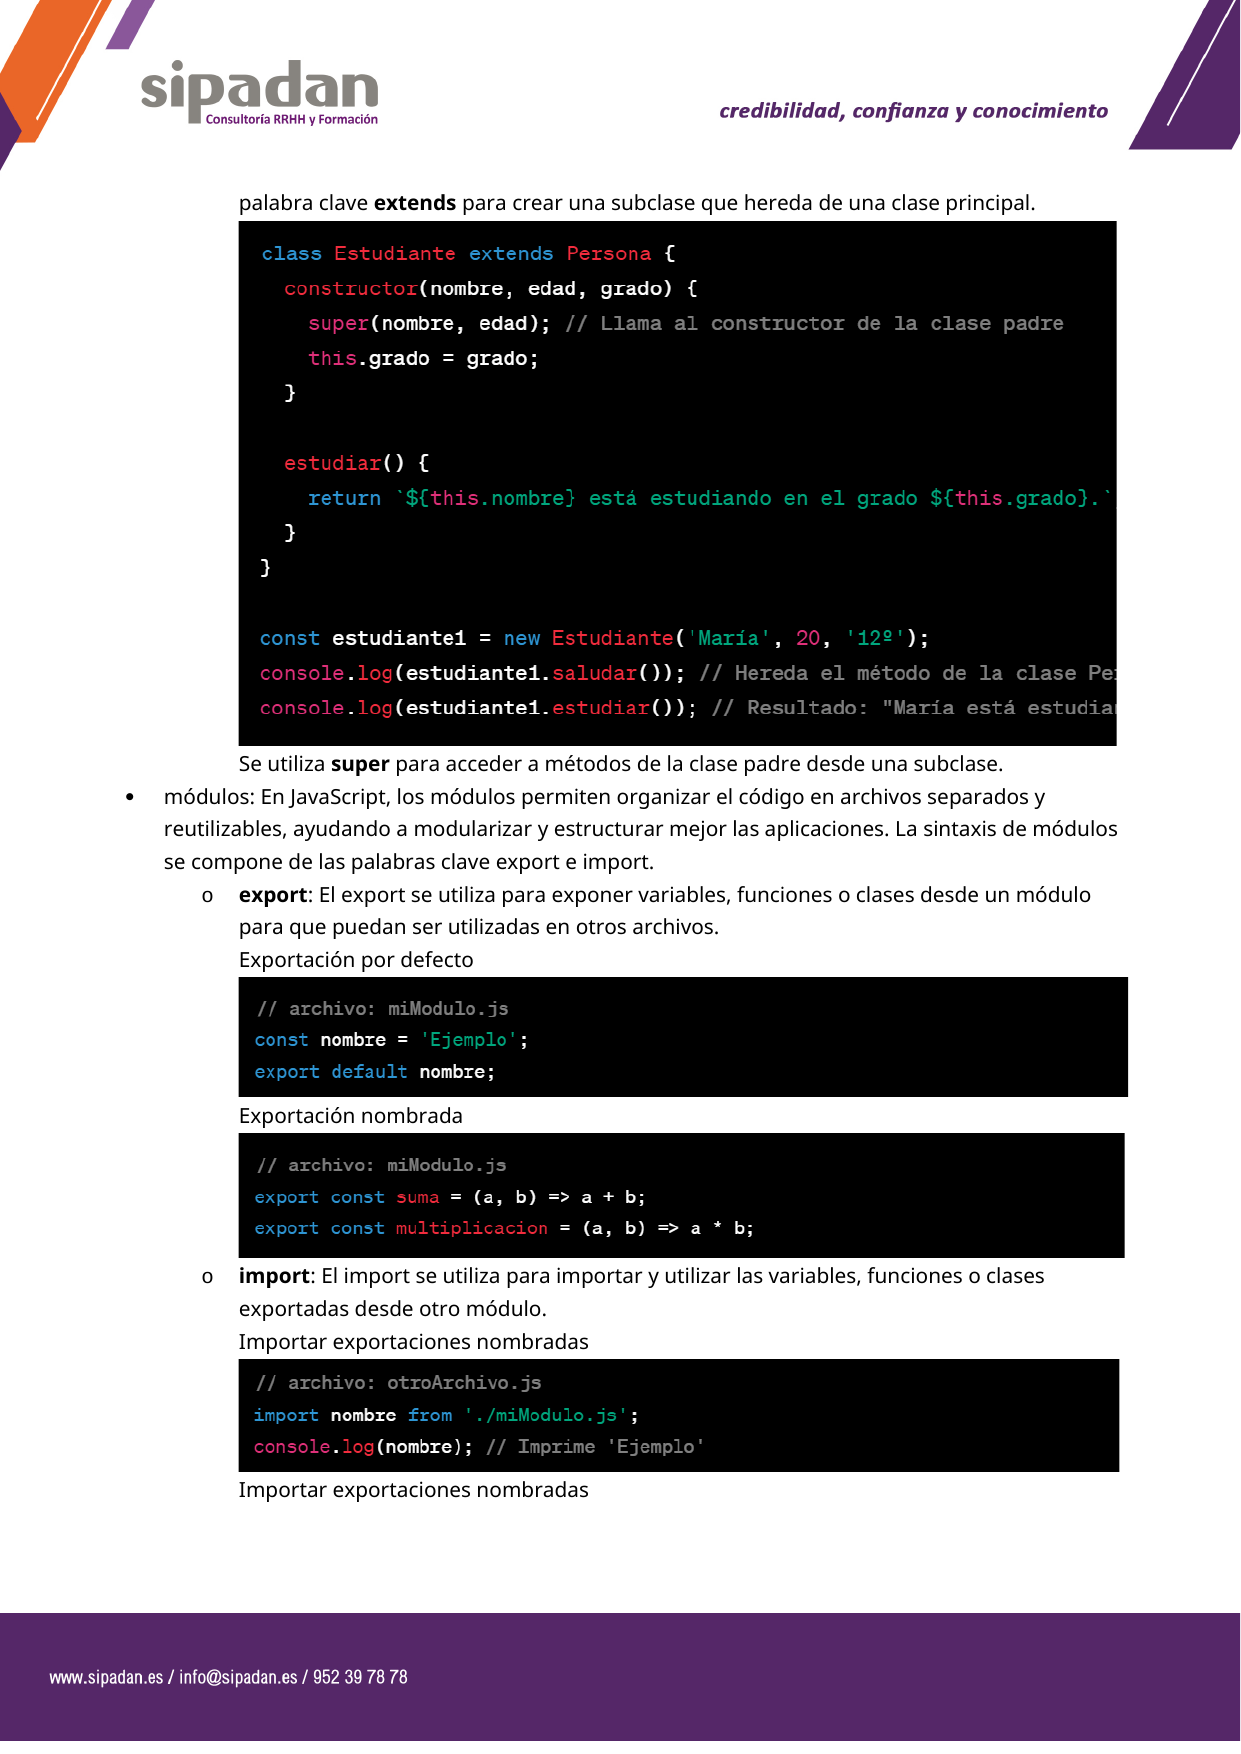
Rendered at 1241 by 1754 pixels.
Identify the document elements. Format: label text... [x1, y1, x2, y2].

picture [238, 221, 1117, 746]
list Se utiliza super para acceder a métodos de la clase padre desde una subclase. [239, 749, 1137, 778]
picture [238, 977, 1129, 1097]
picture [0, 1613, 1241, 1741]
picture [238, 1359, 1120, 1472]
picture [238, 1133, 1125, 1258]
list módulos: En JavaScript, los módulos permiten organizar el código en archivos separados y reutilizables, ayudando a modularizar y estructurar mejor las aplicaciones. La sintaxis de módulos se compone de las palabras clave export e import. [126, 782, 1137, 876]
picture [0, 0, 1241, 189]
